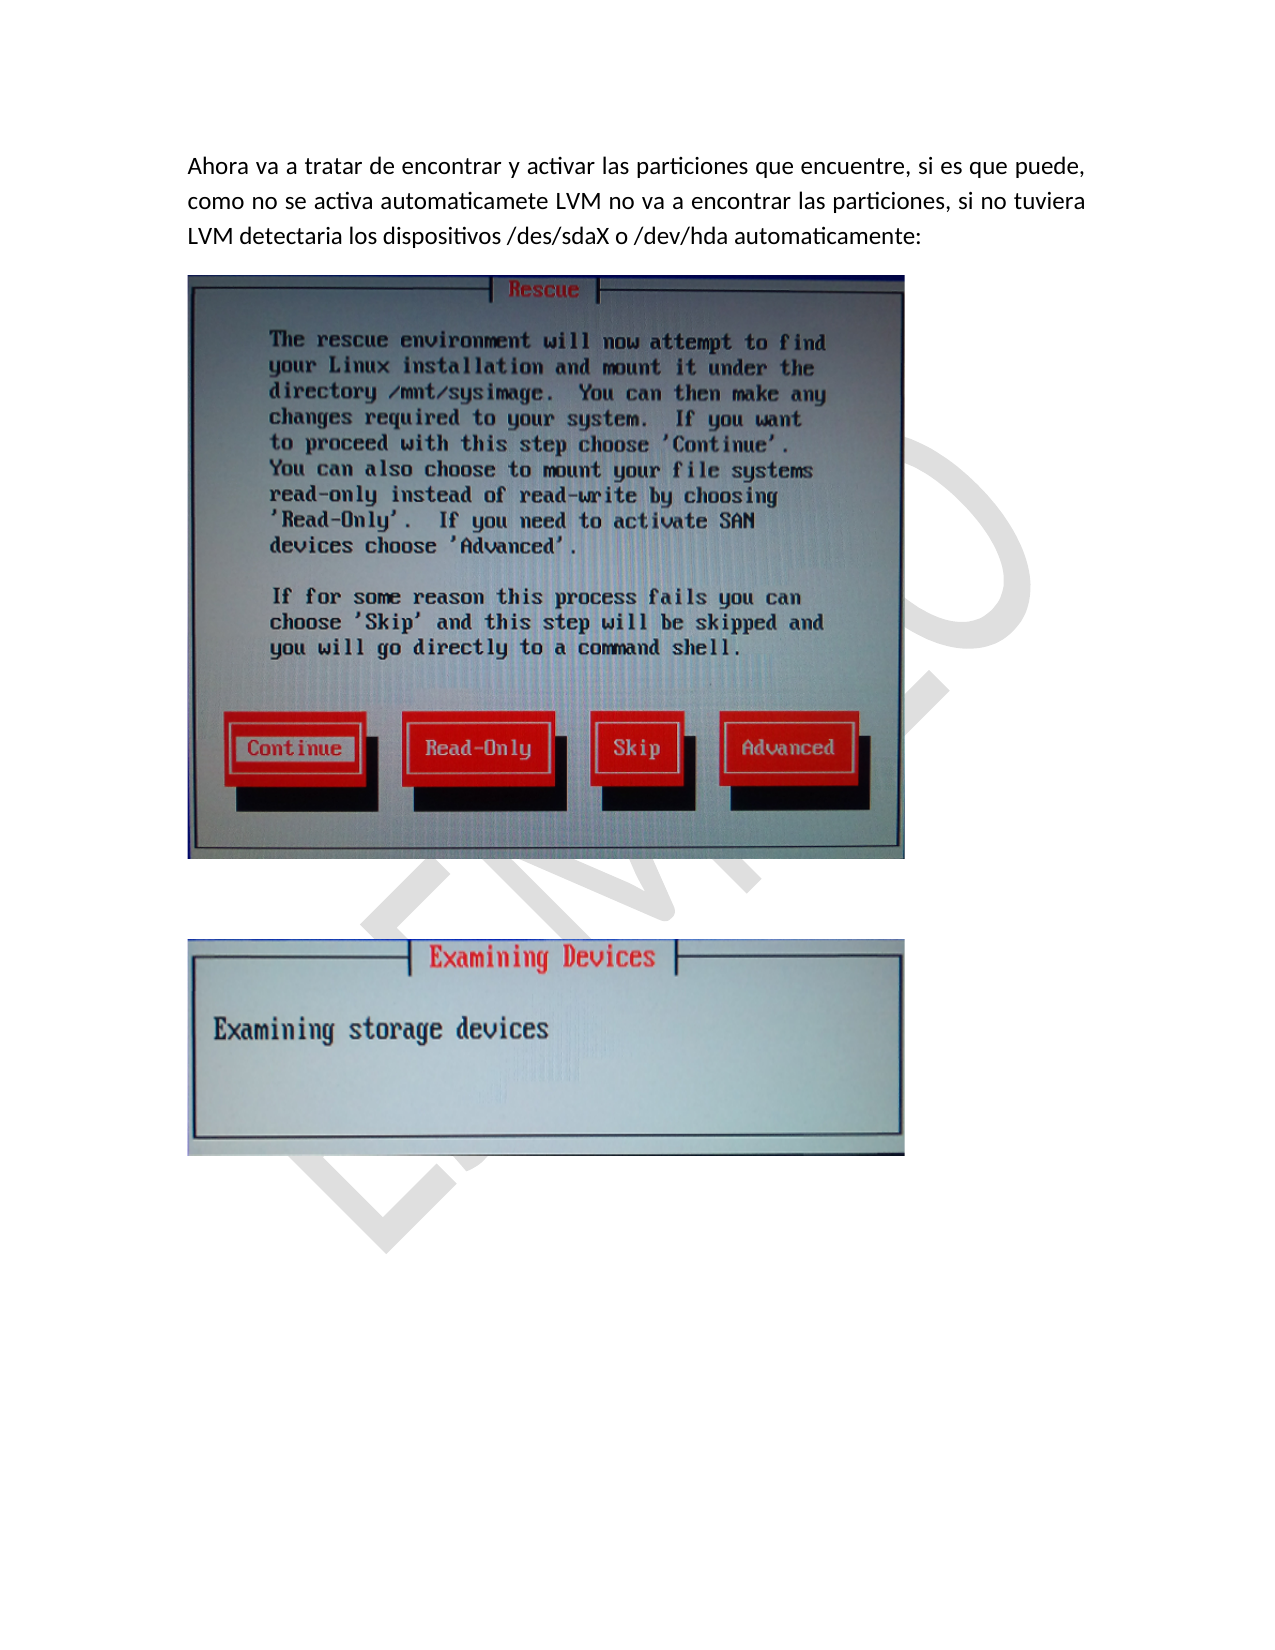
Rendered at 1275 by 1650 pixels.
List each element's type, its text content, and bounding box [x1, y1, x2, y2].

picture [187, 275, 905, 859]
picture [187, 939, 905, 1156]
text Ahora va a tratar de encontrar y activar las particiones que encuentre, si es que puede, como no se activa automaticamete LVM no va a encontrar las particiones, si no tuviera LVM detectaria los dispositivos /des/sdaX o /dev/hda automaticamente: [187, 150, 1087, 251]
